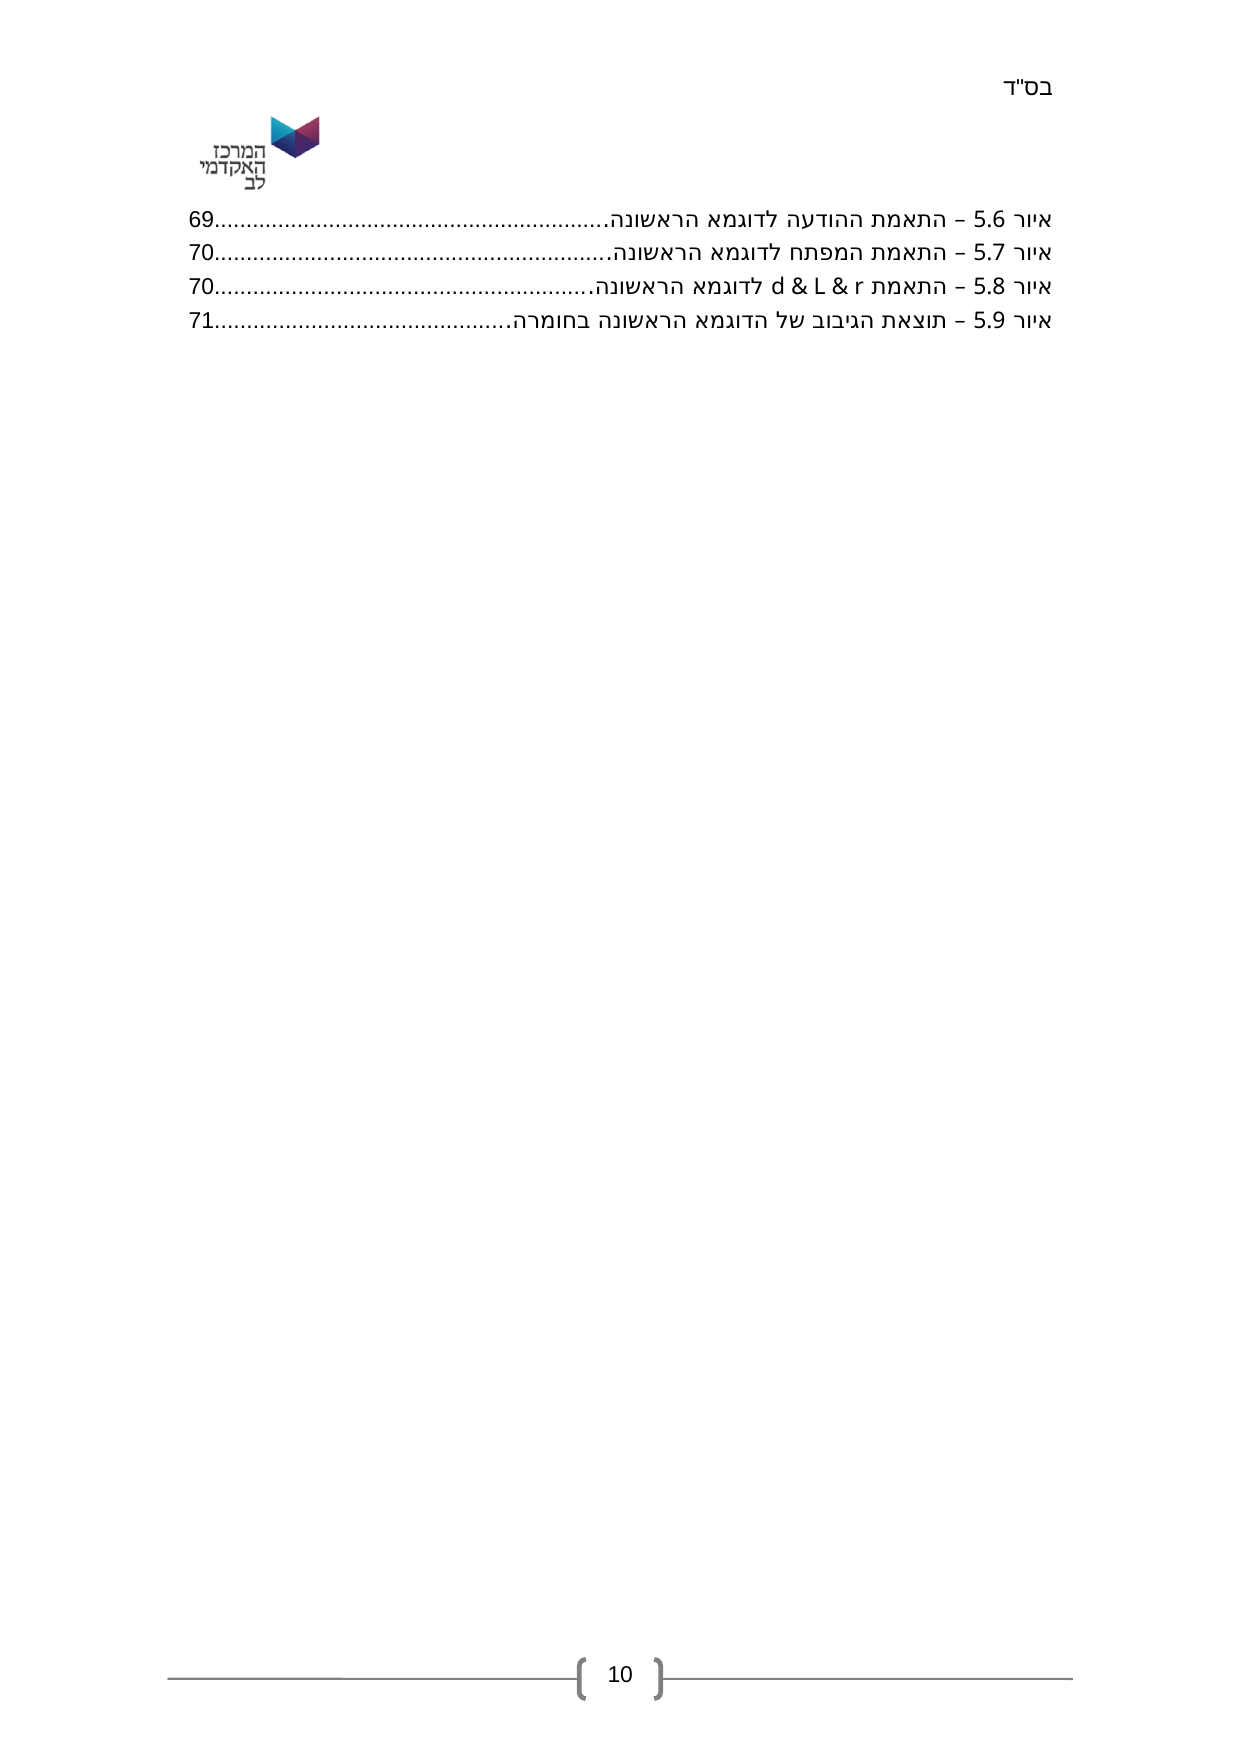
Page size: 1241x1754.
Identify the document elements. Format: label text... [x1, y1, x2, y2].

text איור ‎5.8 – התאמת d & L & r לדוגמא הראשונה. 70 [187, 270, 1053, 301]
text איור ‎5.6 – התאמת ההודעה לדוגמא הראשונה. 69 [187, 203, 1053, 234]
text איור ‎5.9 – תוצאת הגיבוב של הדוגמא הראשונה בחומרה. 71 [187, 304, 1053, 335]
text איור ‎5.7 – התאמת המפתח לדוגמא הראשונה. 70 [187, 236, 1053, 268]
